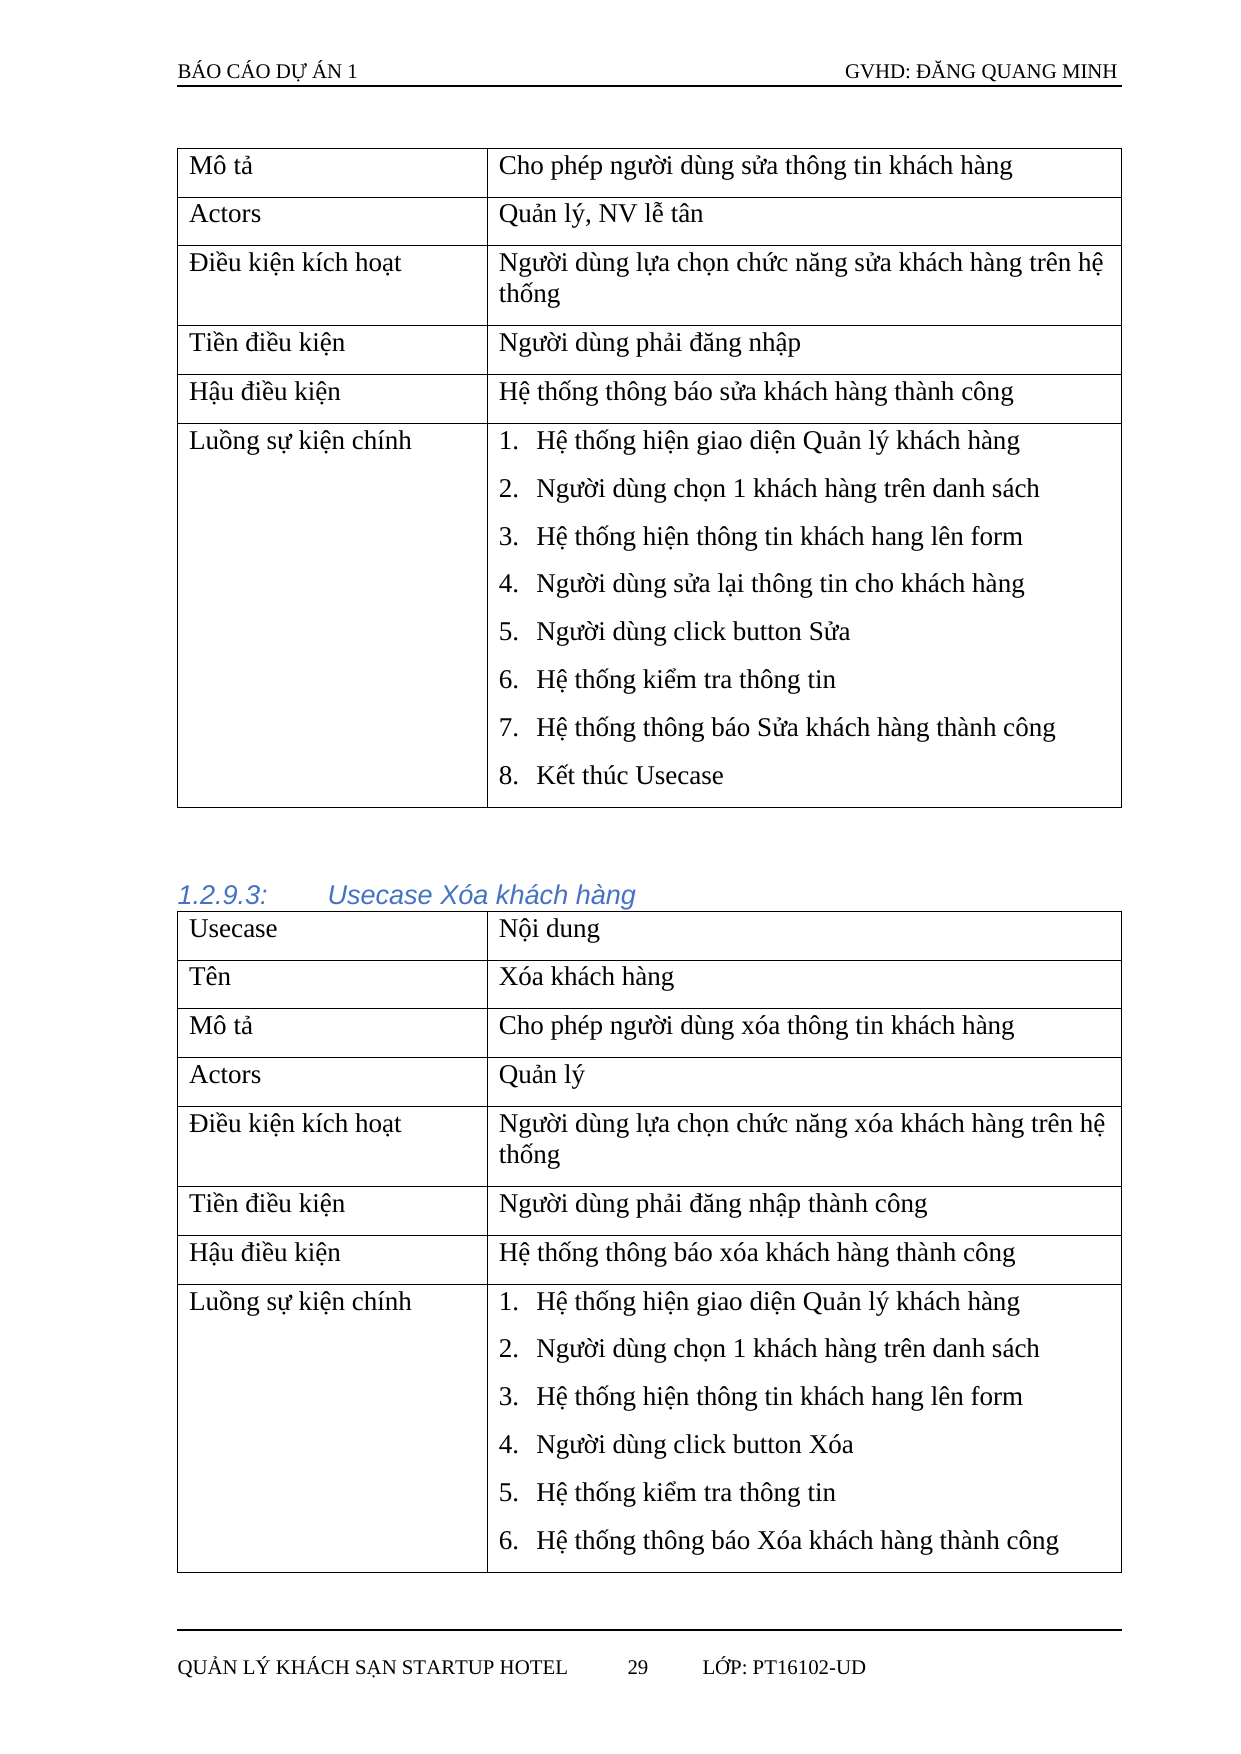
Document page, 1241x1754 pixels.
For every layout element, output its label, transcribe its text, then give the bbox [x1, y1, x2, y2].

table_cell Người dùng lựa chọn chức năng sửa khách hàng trên hệ thống [488, 246, 1121, 325]
table_cell Actors [178, 198, 487, 245]
table_cell Cho phép người dùng xóa thông tin khách hàng [488, 1009, 1121, 1057]
table_cell Luồng sự kiện chính [178, 1285, 487, 1572]
table_header Nội dung [488, 912, 1121, 959]
table_cell Actors [178, 1058, 487, 1106]
table_cell Hậu điều kiện [178, 375, 487, 423]
table_cell Quản lý [488, 1058, 1121, 1106]
table_cell Luồng sự kiện chính [178, 424, 487, 807]
table_cell Mô tả [178, 149, 487, 197]
subtitle Usecase Xóa khách hàng [177, 879, 1122, 911]
table_cell Hệ thống thông báo xóa khách hàng thành công [488, 1236, 1121, 1284]
table_cell Hậu điều kiện [178, 1236, 487, 1284]
table_cell Điều kiện kích hoạt [178, 1107, 487, 1186]
table_cell Hệ thống thông báo sửa khách hàng thành công [488, 375, 1121, 423]
table_cell Điều kiện kích hoạt [178, 246, 487, 325]
table_cell Cho phép người dùng sửa thông tin khách hàng [488, 149, 1121, 197]
table_cell Người dùng lựa chọn chức năng xóa khách hàng trên hệ thống [488, 1107, 1121, 1186]
table_cell Quản lý, NV lễ tân [488, 198, 1121, 245]
table_cell Hệ thống hiện giao diện Quản lý khách hàng Người dùng chọn 1 khách hàng trên danh sách Hệ thống hiện thông tin khách hang lên form Người dùng sửa lại thông tin cho khách hàng Người dùng click button Sửa Hệ thống kiểm tra thông tin Hệ thống thông báo Sửa khách hàng thành công Kết thúc Usecase [488, 424, 1121, 807]
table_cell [488, 1285, 1121, 1572]
table_cell Người dùng phải đăng nhập [488, 326, 1121, 374]
table_cell Mô tả [178, 1009, 487, 1057]
table_cell Tiền điều kiện [178, 326, 487, 374]
table_cell Tiền điều kiện [178, 1187, 487, 1235]
table_cell Người dùng phải đăng nhập thành công [488, 1187, 1121, 1235]
table_cell Tên [178, 961, 487, 1008]
table_cell Xóa khách hàng [488, 961, 1121, 1008]
table_header Usecase [178, 912, 487, 959]
